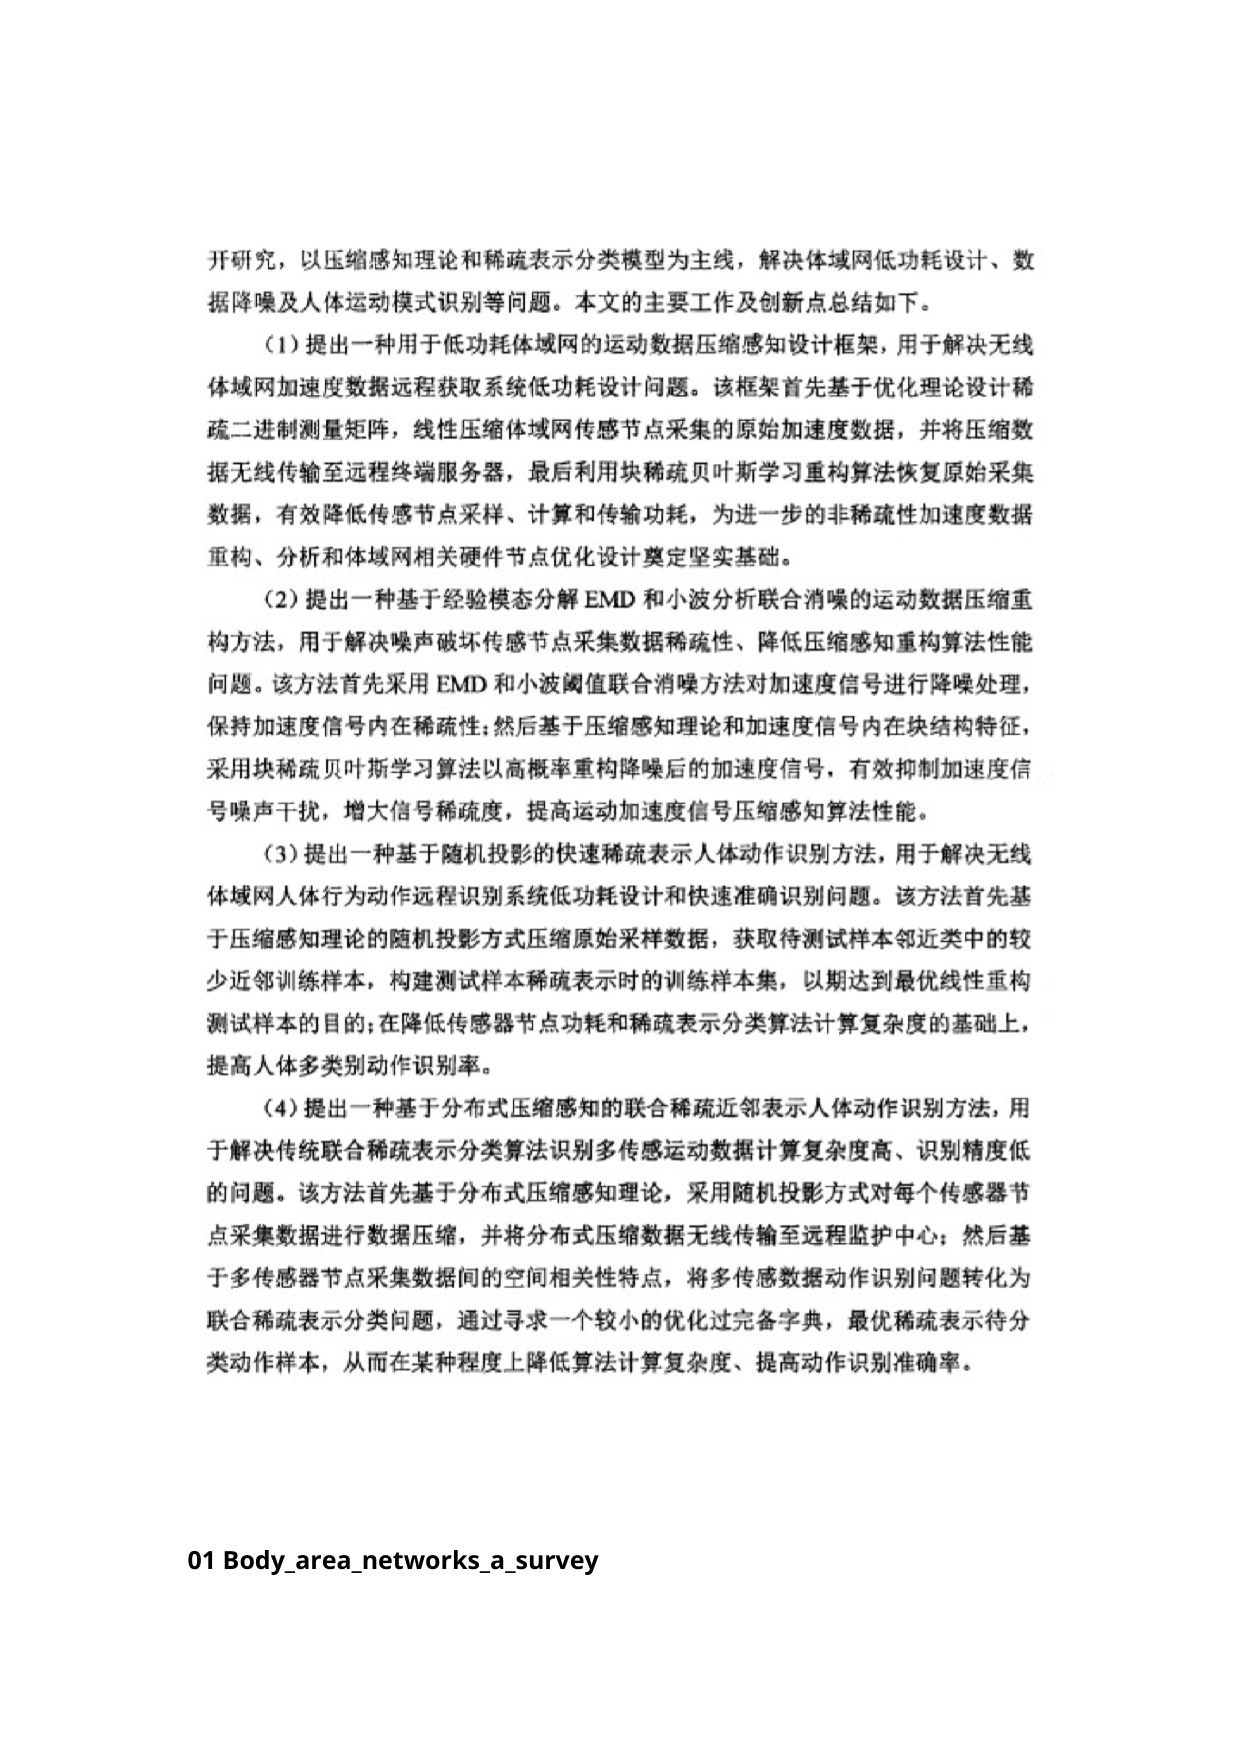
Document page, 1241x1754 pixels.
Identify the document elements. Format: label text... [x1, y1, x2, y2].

text 01 Body_area_networks_a_survey [187, 1527, 1053, 1592]
picture [187, 227, 1053, 1394]
